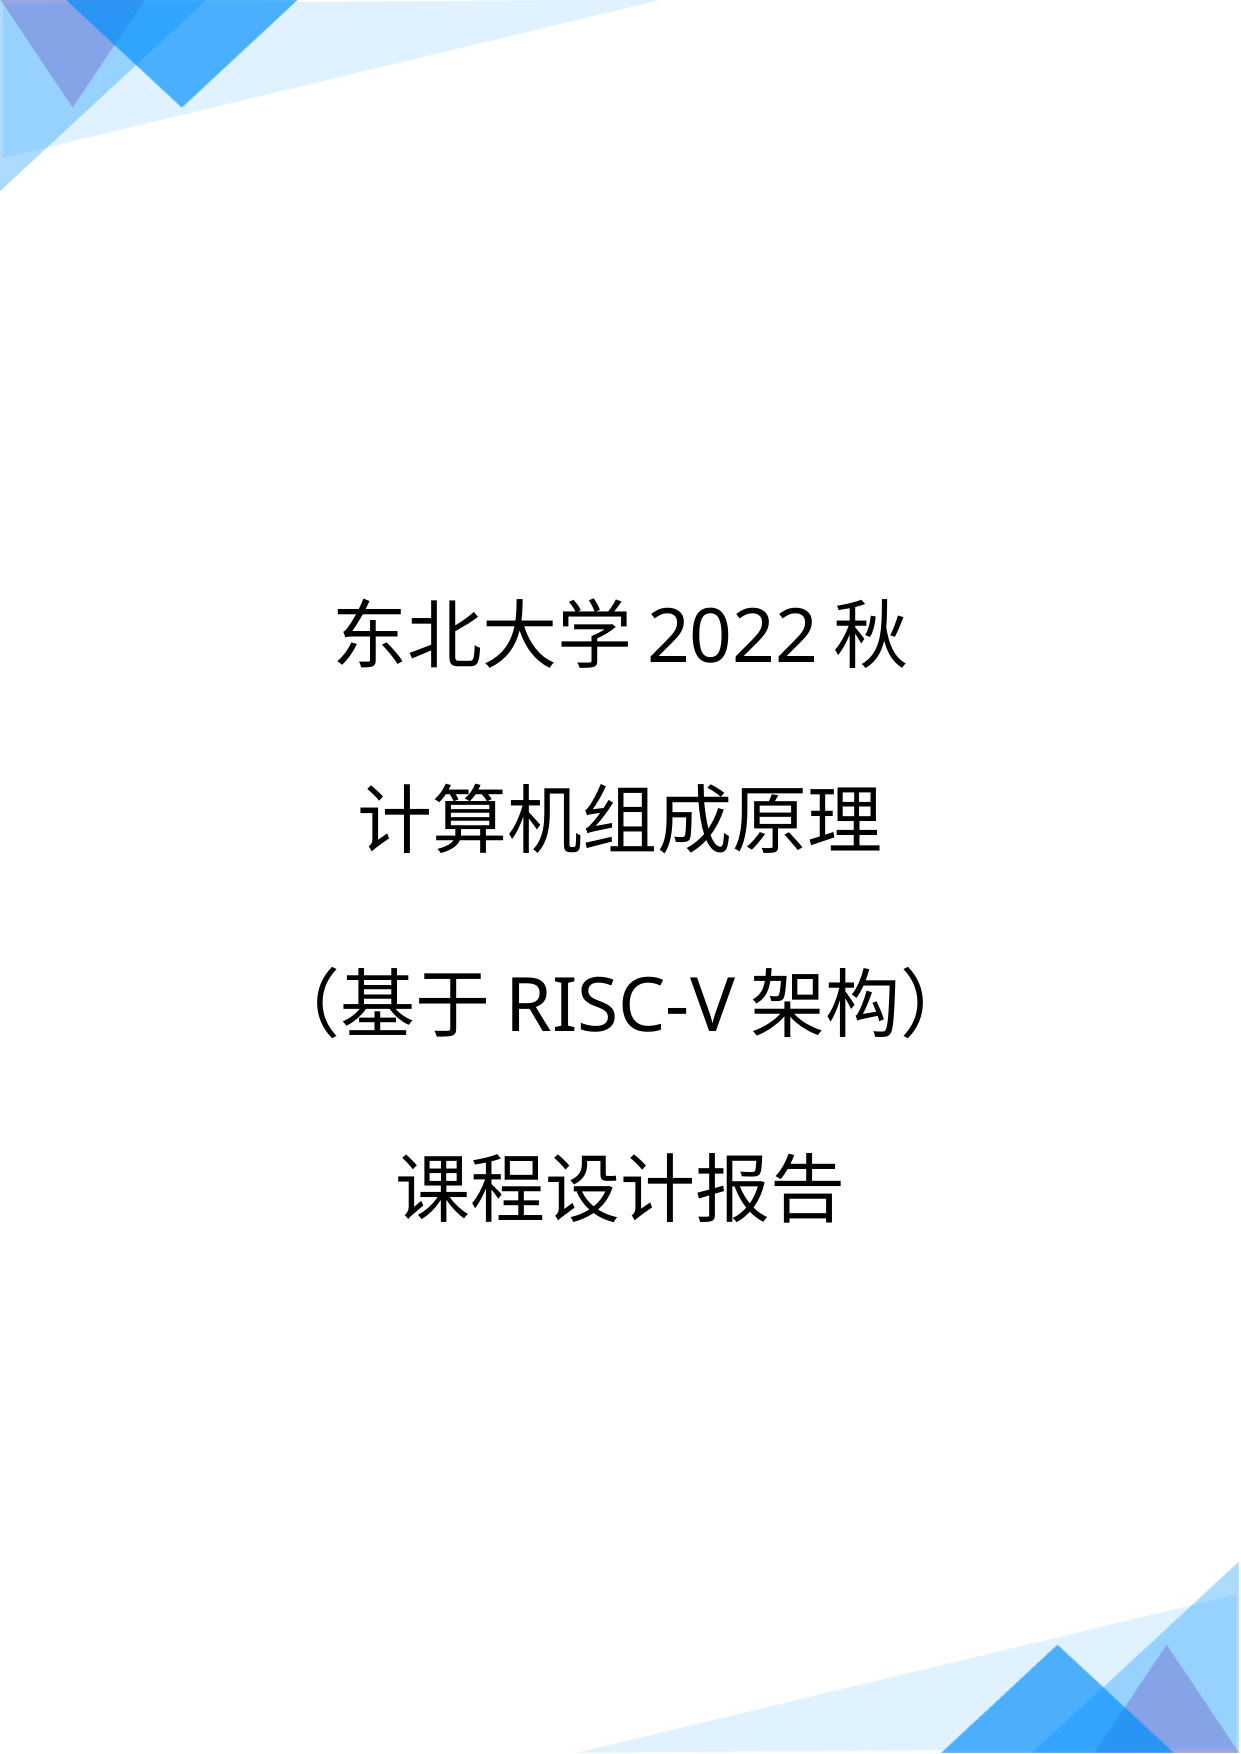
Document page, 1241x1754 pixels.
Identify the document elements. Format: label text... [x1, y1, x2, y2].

text 课程设计报告 [187, 1118, 1053, 1248]
text （基于RISC-V架构） [187, 934, 1053, 1064]
picture [0, 0, 663, 191]
picture [576, 1562, 1238, 1752]
text 东北大学2022秋 [187, 565, 1053, 695]
text 计算机组成原理 [187, 749, 1053, 879]
